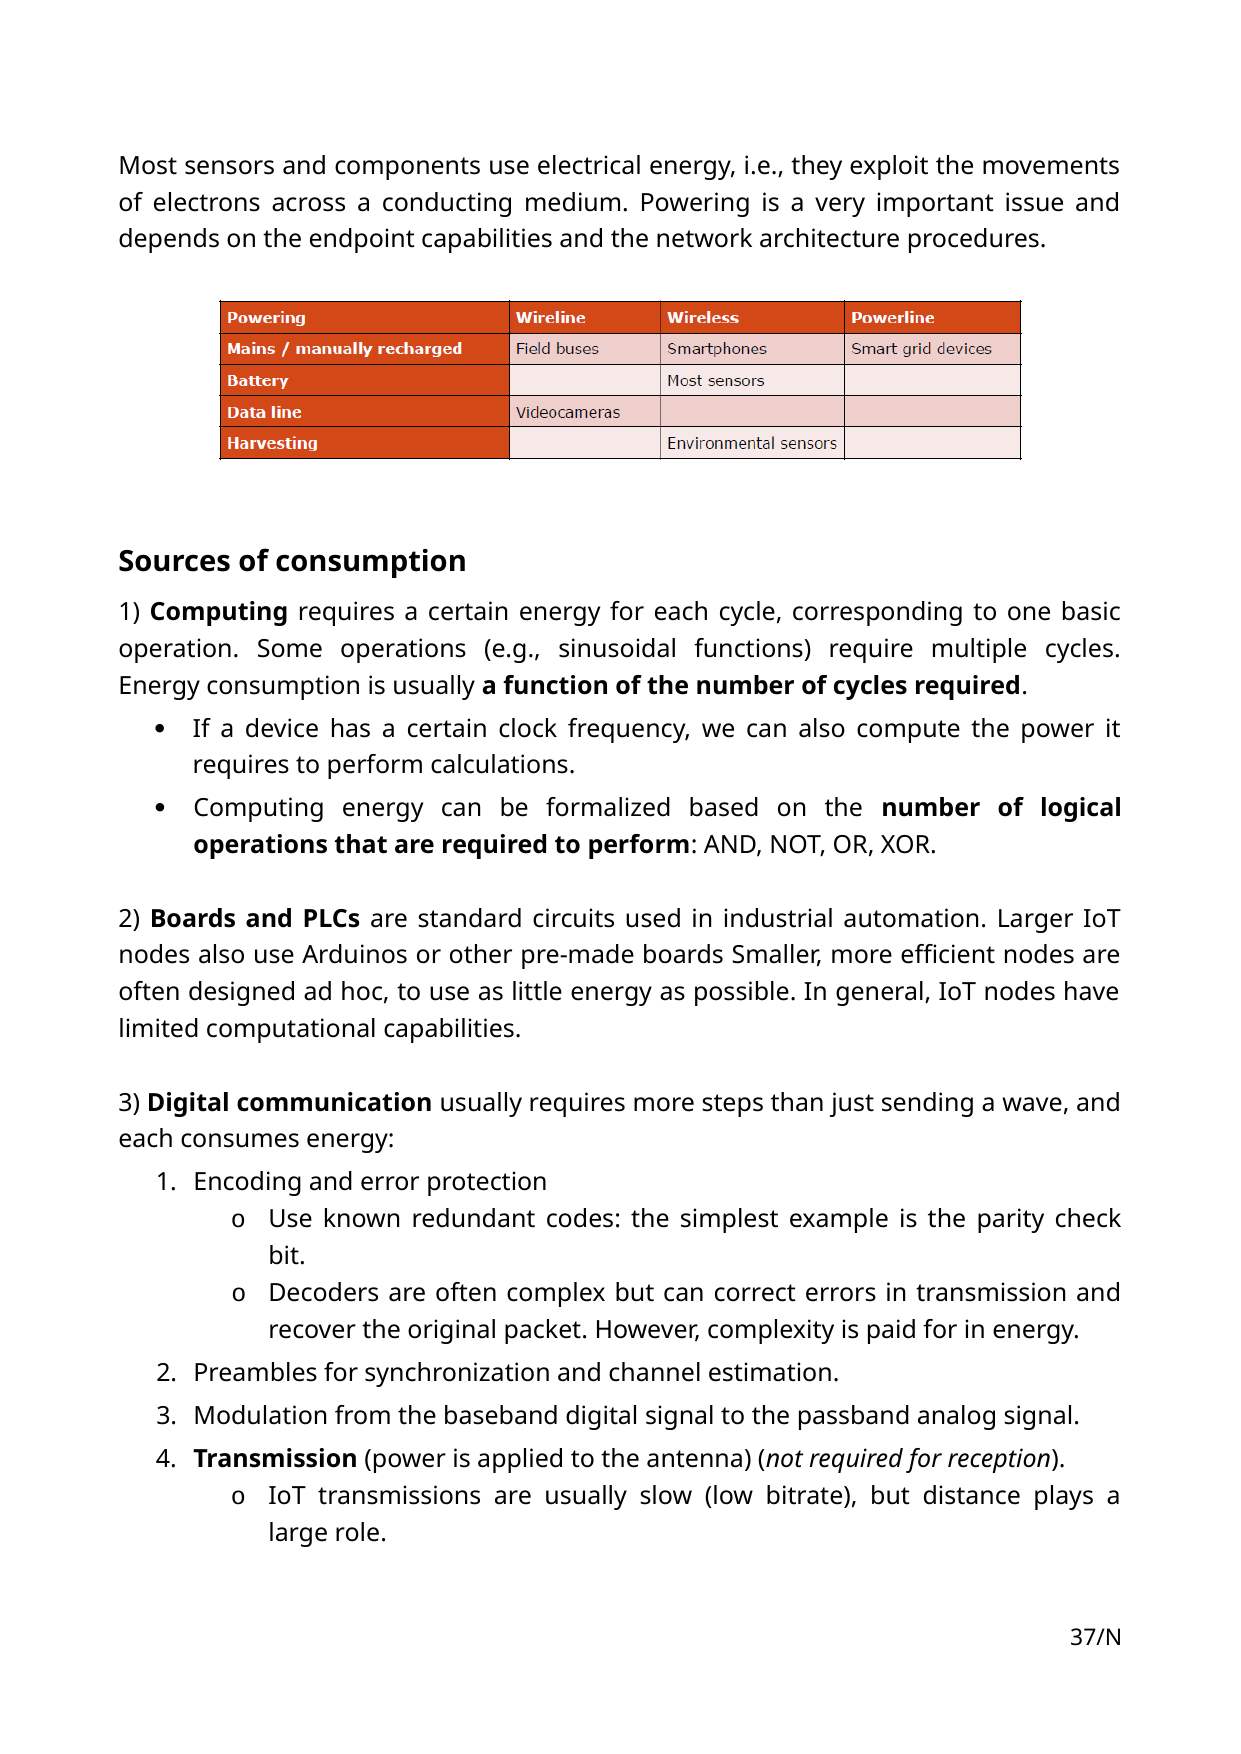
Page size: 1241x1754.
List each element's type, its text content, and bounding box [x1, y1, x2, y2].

text 1) Computing requires a certain energy for each cycle, corresponding to one basic operation. Some operations (e.g., sinusoidal functions) require multiple cycles. Energy consumption is usually a function of the number of cycles required. [118, 594, 1122, 701]
list Modulation from the baseband digital signal to the passband analog signal. [156, 1398, 1122, 1432]
list Encoding and error protection [156, 1164, 1122, 1198]
list Decoders are often complex but can correct errors in transmission and recover the original packet. However, complexity is paid for in energy. [231, 1274, 1122, 1346]
list IoT transmissions are usually slow (low bitrate), but distance plays a large role. [231, 1477, 1122, 1548]
text 2) Boards and PLCs are standard circuits used in industrial automation. Larger IoT nodes also use Arduinos or other pre-made boards Smaller, more efficient nodes are often designed ad hoc, to use as little energy as possible. In general, IoT nodes have limited computational capabilities. [118, 900, 1122, 1045]
list Use known redundant codes: the simplest example is the parity check bit. [231, 1201, 1122, 1272]
list If a device has a certain clock frequency, we can also compute the power it requires to perform calculations. [155, 710, 1122, 781]
picture [215, 294, 1025, 465]
text Most sensors and components use electrical energy, i.e., they exploit the movements of electrons across a conducting medium. Powering is a very important issue and depends on the endpoint capabilities and the network architecture procedures. [118, 148, 1122, 255]
list Transmission (power is applied to the antenna) (not required for reception). [156, 1441, 1122, 1475]
list Computing energy can be formalized based on the number of logical operations that are required to perform: AND, NOT, OR, XOR. [156, 790, 1122, 861]
list Preambles for synchronization and channel estimation. [156, 1354, 1122, 1389]
text 3) Digital communication usually requires more steps than just sending a wave, and each consumes energy: [118, 1084, 1122, 1155]
text Sources of consumption [118, 541, 1122, 580]
